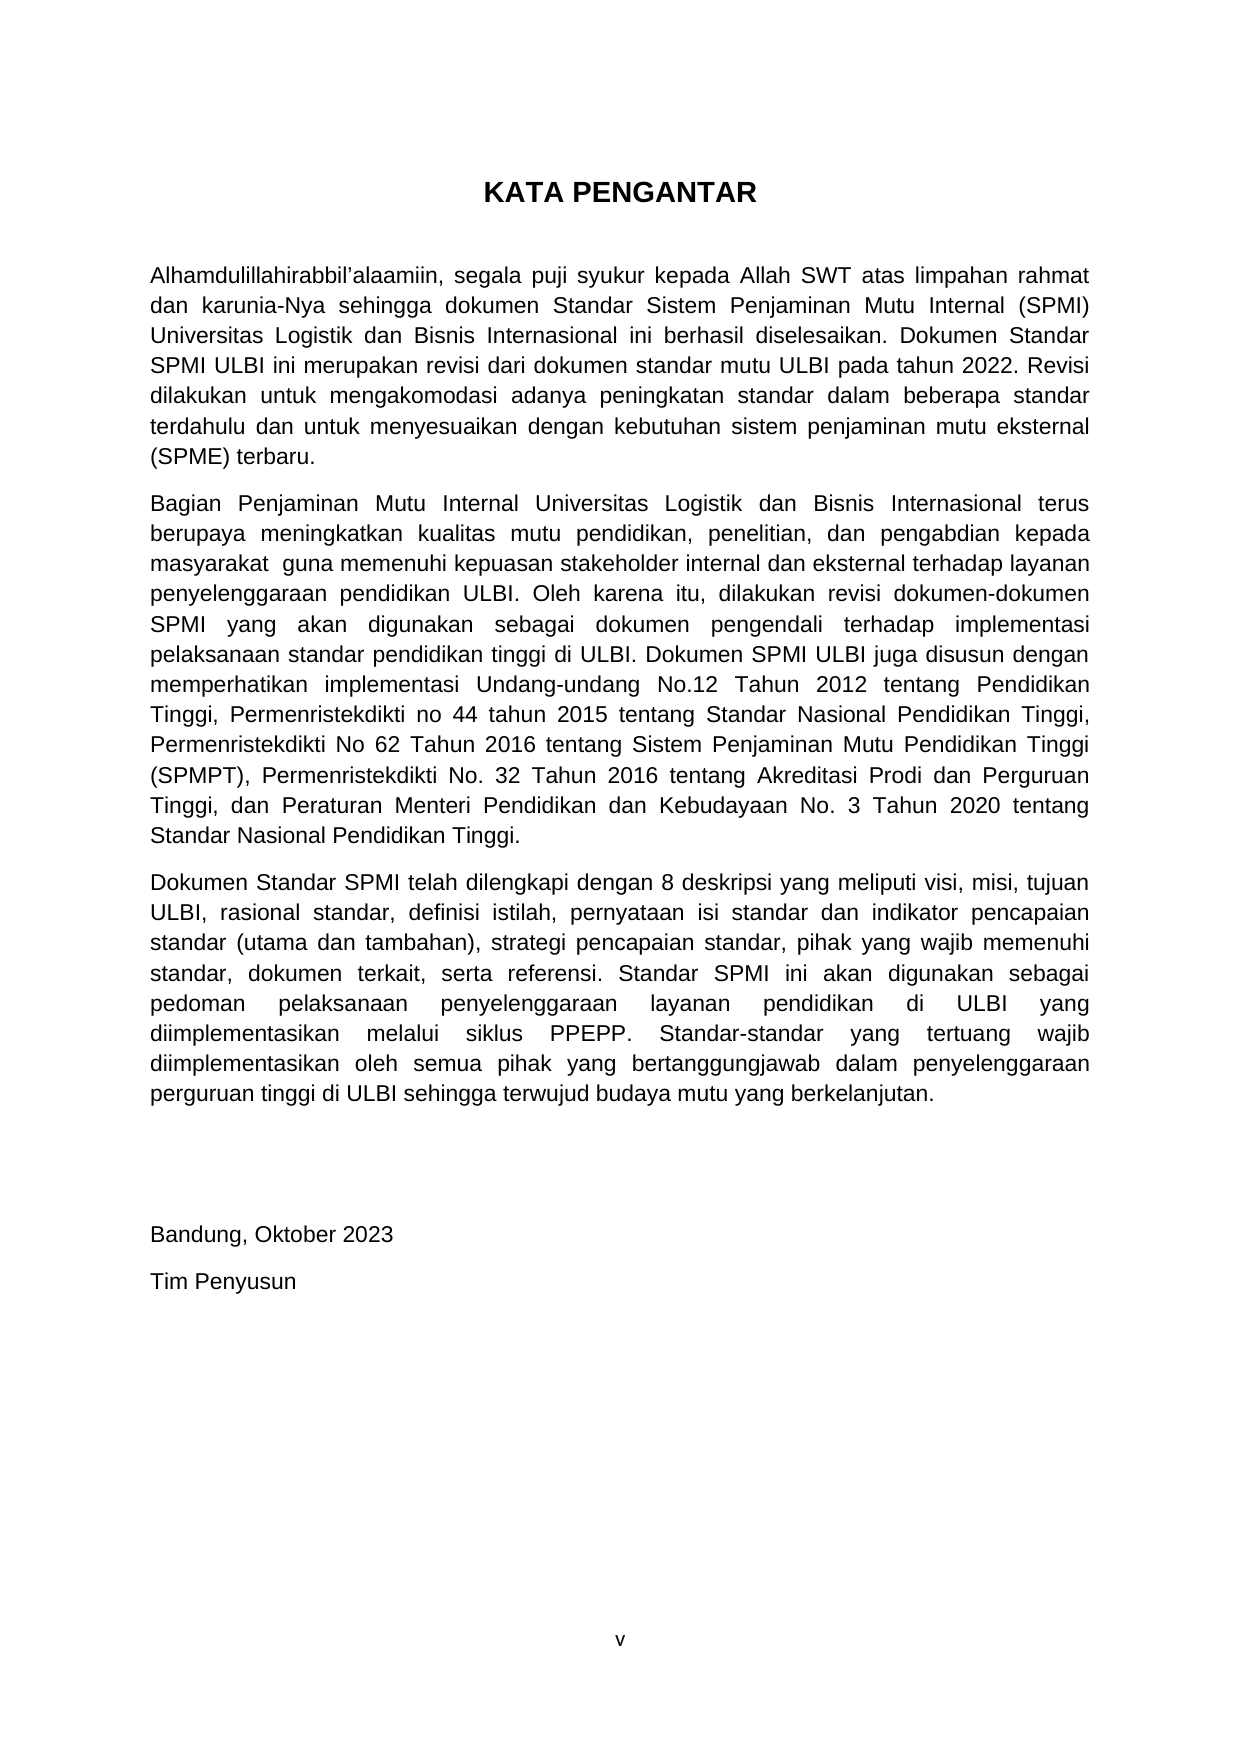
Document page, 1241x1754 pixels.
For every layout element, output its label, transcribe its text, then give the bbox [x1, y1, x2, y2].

text Bandung, Oktober 2023 [150, 1221, 1090, 1247]
text Alhamdulillahirabbil’alaamiin, segala puji syukur kepada Allah SWT atas limpahan rahmat dan karunia-Nya sehingga dokumen Standar Sistem Penjaminan Mutu Internal (SPMI) Universitas Logistik dan Bisnis Internasional ini berhasil diselesaikan. Dokumen Standar SPMI ULBI ini merupakan revisi dari dokumen standar mutu ULBI pada tahun 2022. Revisi dilakukan untuk mengakomodasi adanya peningkatan standar dalam beberapa standar terdahulu dan untuk menyesuaikan dengan kebutuhan sistem penjaminan mutu eksternal (SPME) terbaru. [150, 262, 1090, 469]
text Dokumen Standar SPMI telah dilengkapi dengan 8 deskripsi yang meliputi visi, misi, tujuan ULBI, rasional standar, definisi istilah, pernyataan isi standar dan indikator pencapaian standar (utama dan tambahan), strategi pencapaian standar, pihak yang wajib memenuhi standar, dokumen terkait, serta referensi. Standar SPMI ini akan digunakan sebagai pedoman pelaksanaan penyelenggaraan layanan pendidikan di ULBI yang diimplementasikan melalui siklus PPEPP. Standar-standar yang tertuang wajib diimplementasikan oleh semua pihak yang bertanggungjawab dalam penyelenggaraan perguruan tinggi di ULBI sehingga terwujud budaya mutu yang berkelanjutan. [150, 869, 1090, 1107]
subtitle KATA PENGANTAR [150, 175, 1090, 208]
text Tim Penyusun [150, 1268, 1090, 1294]
text Bagian Penjaminan Mutu Internal Universitas Logistik dan Bisnis Internasional terus berupaya meningkatkan kualitas mutu pendidikan, penelitian, dan pengabdian kepada masyarakat guna memenuhi kepuasan stakeholder internal dan eksternal terhadap layanan penyelenggaraan pendidikan ULBI. Oleh karena itu, dilakukan revisi dokumen-dokumen SPMI yang akan digunakan sebagai dokumen pengendali terhadap implementasi pelaksanaan standar pendidikan tinggi di ULBI. Dokumen SPMI ULBI juga disusun dengan memperhatikan implementasi Undang-undang No.12 Tahun 2012 tentang Pendidikan Tinggi, Permenristekdikti no 44 tahun 2015 tentang Standar Nasional Pendidikan Tinggi, Permenristekdikti No 62 Tahun 2016 tentang Sistem Penjaminan Mutu Pendidikan Tinggi (SPMPT), Permenristekdikti No. 32 Tahun 2016 tentang Akreditasi Prodi dan Perguruan Tinggi, dan Peraturan Menteri Pendidikan dan Kebudayaan No. 3 Tahun 2020 tentang Standar Nasional Pendidikan Tinggi. [150, 490, 1090, 848]
